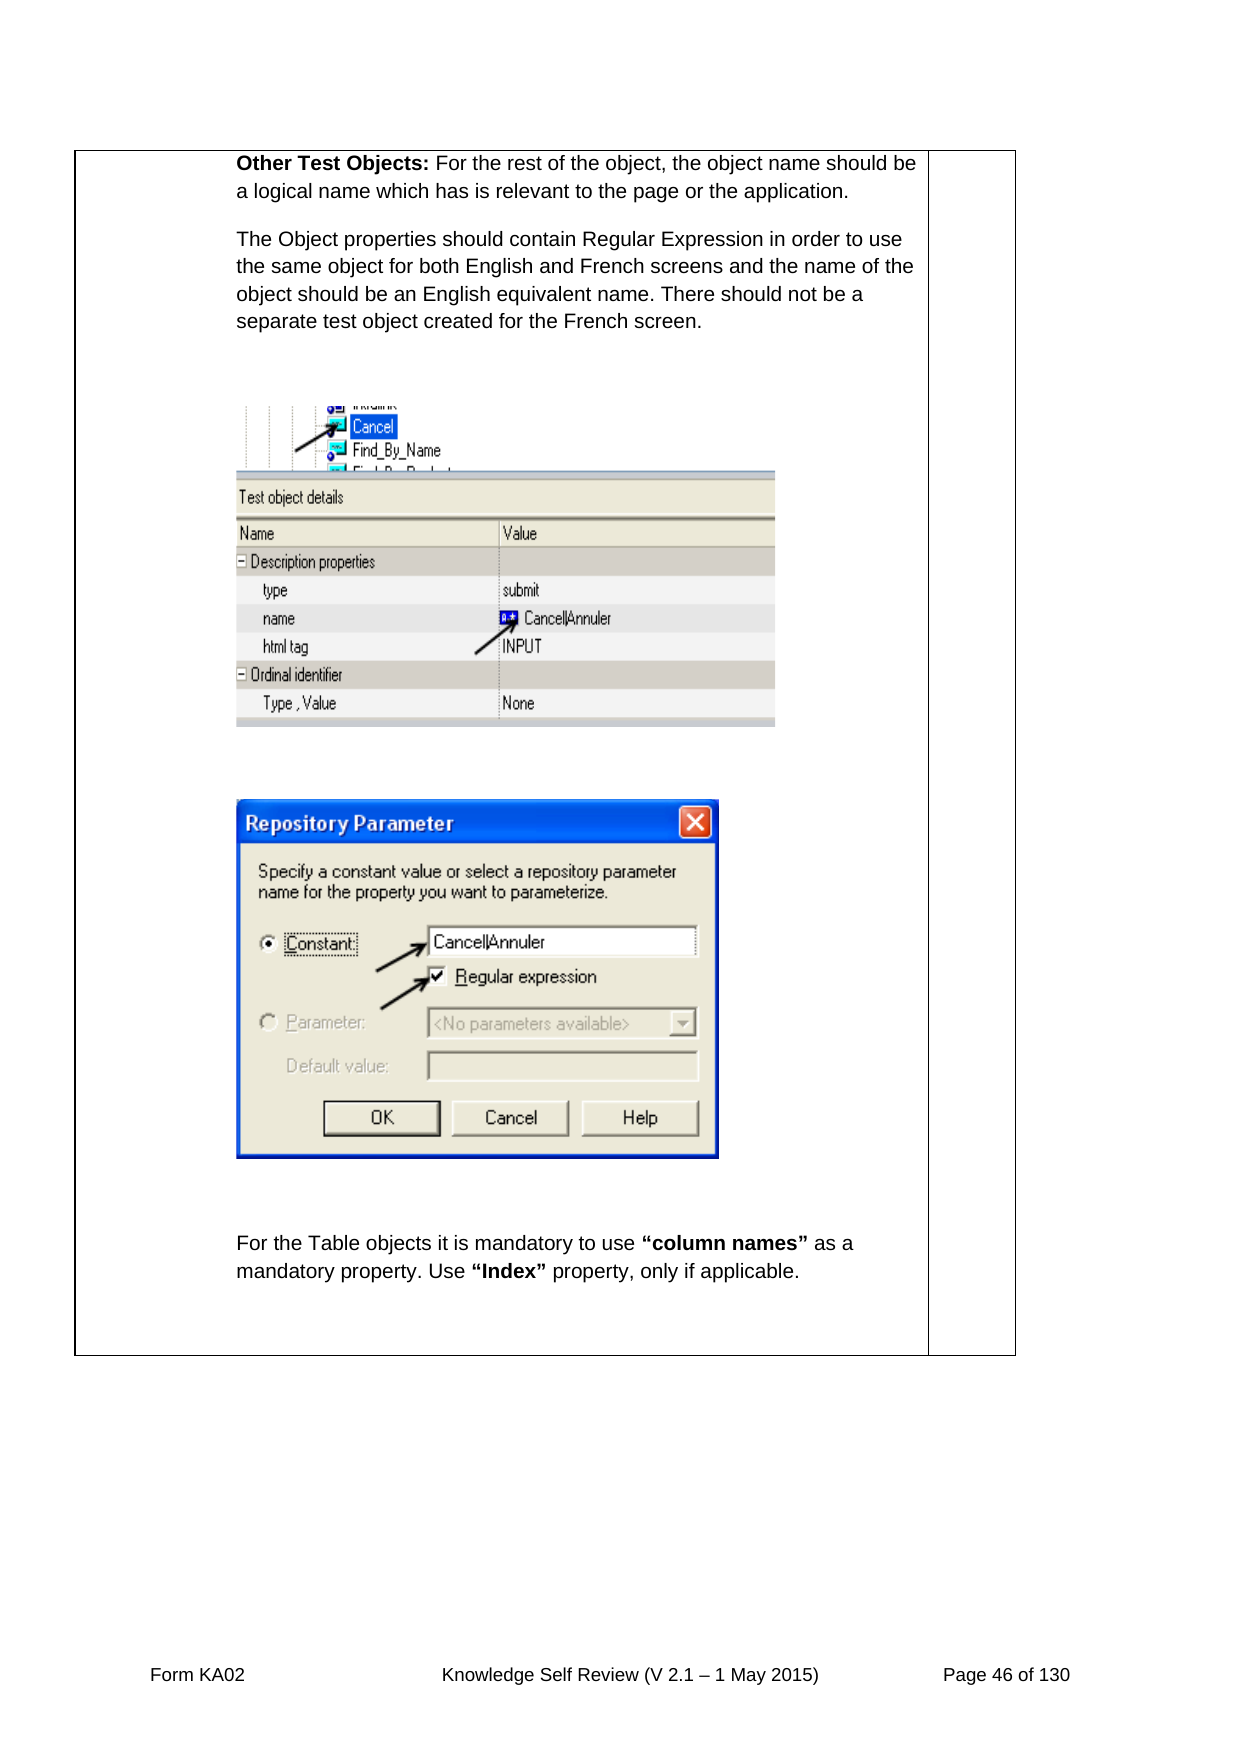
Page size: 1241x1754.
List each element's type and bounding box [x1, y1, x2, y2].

table_cell [76, 151, 928, 1355]
table_cell [929, 151, 1015, 1355]
picture [236, 406, 776, 727]
picture [236, 799, 719, 1159]
